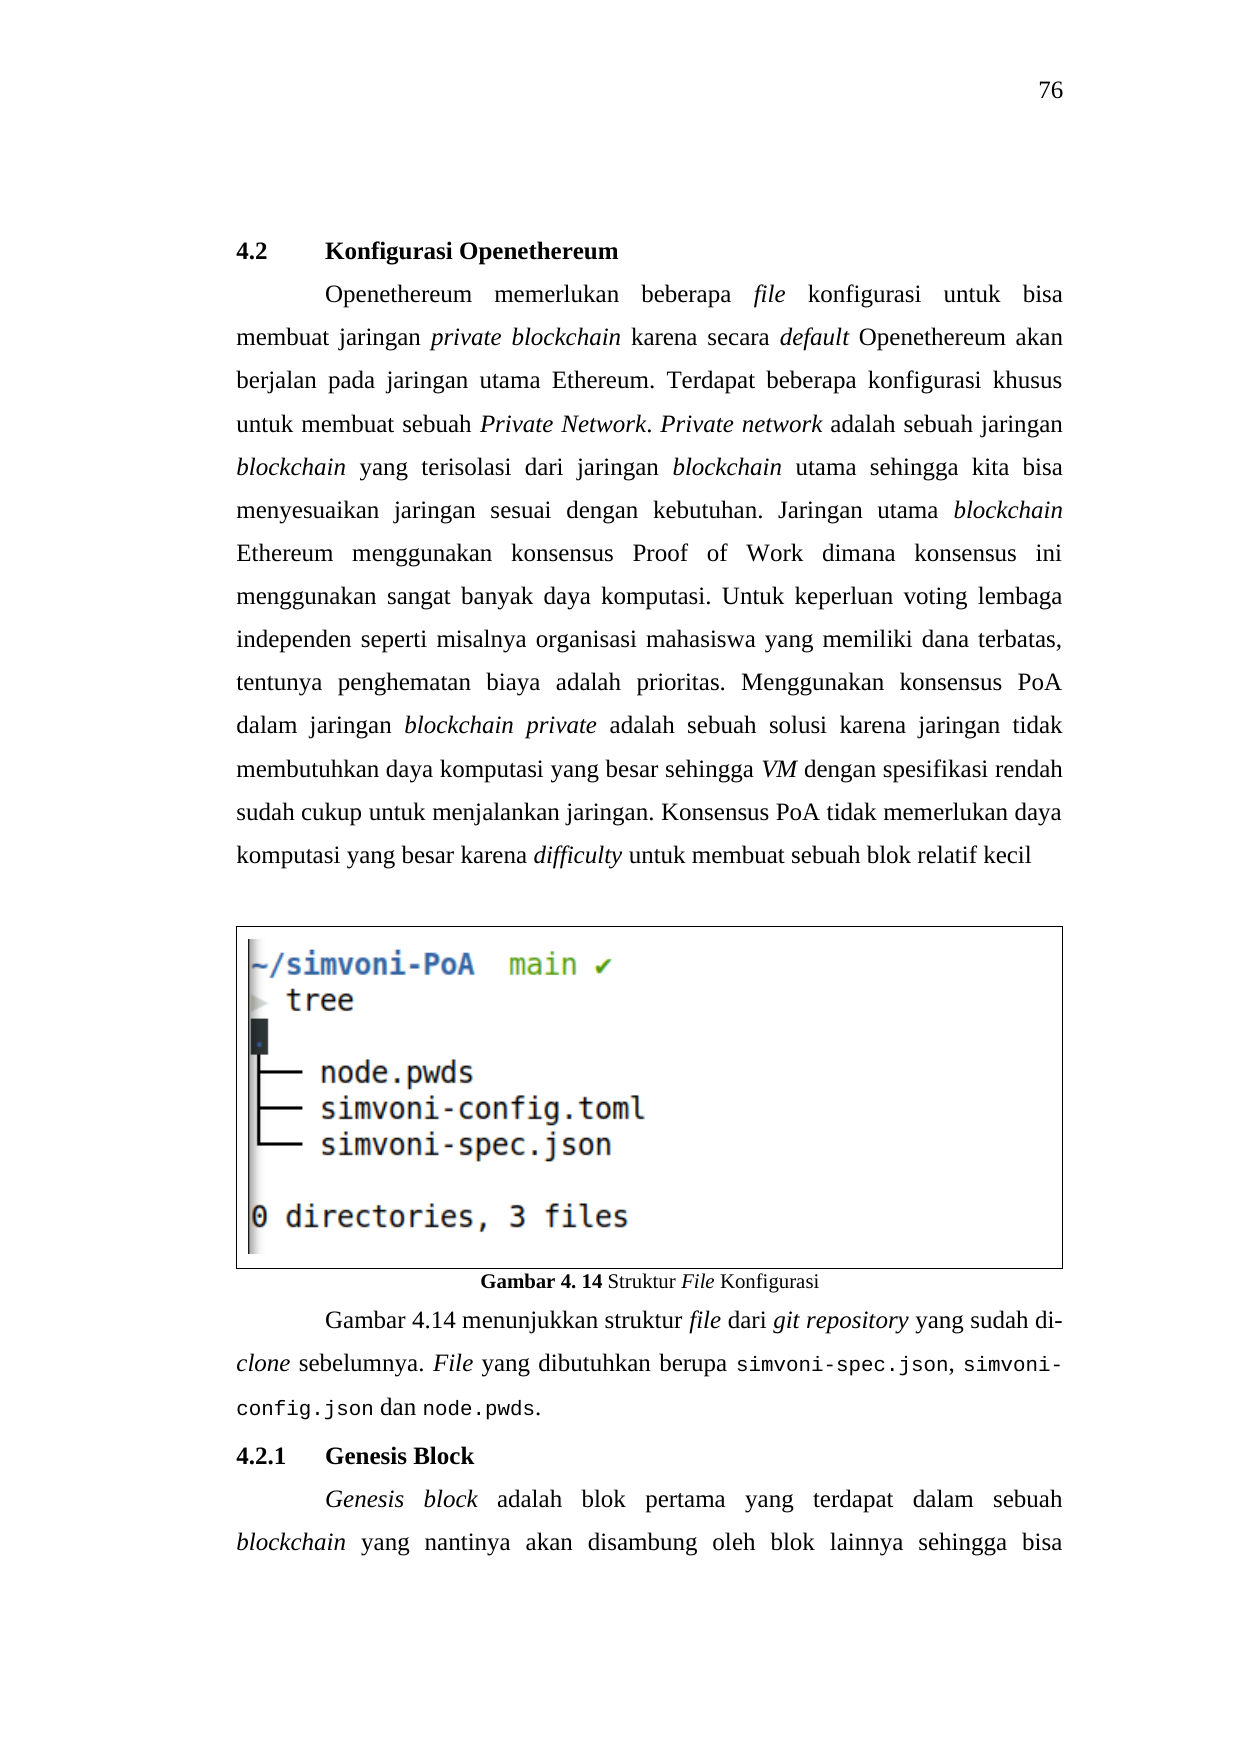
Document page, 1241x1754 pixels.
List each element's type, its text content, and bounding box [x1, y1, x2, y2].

subtitle Genesis Block [236, 1441, 1063, 1469]
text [236, 1484, 1063, 1556]
picture [248, 939, 670, 1254]
text Gambar 4. 14 Struktur File Konfigurasi [236, 1269, 1063, 1293]
text Openethereum memerlukan beberapa file konfigurasi untuk bisa membuat jaringan private blockchain karena secara default Openethereum akan berjalan pada jaringan utama Ethereum. Terdapat beberapa konfigurasi khusus untuk membuat sebuah Private Network. Private network adalah sebuah jaringan blockchain yang terisolasi dari jaringan blockchain utama sehingga kita bisa menyesuaikan jaringan sesuai dengan kebutuhan. Jaringan utama blockchain Ethereum menggunakan konsensus Proof of Work dimana konsensus ini menggunakan sangat banyak daya komputasi. Untuk keperluan voting lembaga independen seperti misalnya organisasi mahasiswa yang memiliki dana terbatas, tentunya penghematan biaya adalah prioritas. Menggunakan konsensus PoA dalam jaringan blockchain private adalah sebuah solusi karena jaringan tidak membutuhkan daya komputasi yang besar sehingga VM dengan spesifikasi rendah sudah cukup untuk menjalankan jaringan. Konsensus PoA tidak memerlukan daya komputasi yang besar karena difficulty untuk membuat sebuah blok relatif kecil [236, 279, 1063, 869]
subtitle Konfigurasi Openethereum [236, 236, 1063, 265]
text Gambar 4.14 menunjukkan struktur file dari git repository yang sudah di-clone sebelumnya. File yang dibutuhkan berupa simvoni-spec.json, simvoni-config.json dan node.pwds. [236, 1305, 1063, 1422]
table_header [237, 927, 1062, 1268]
